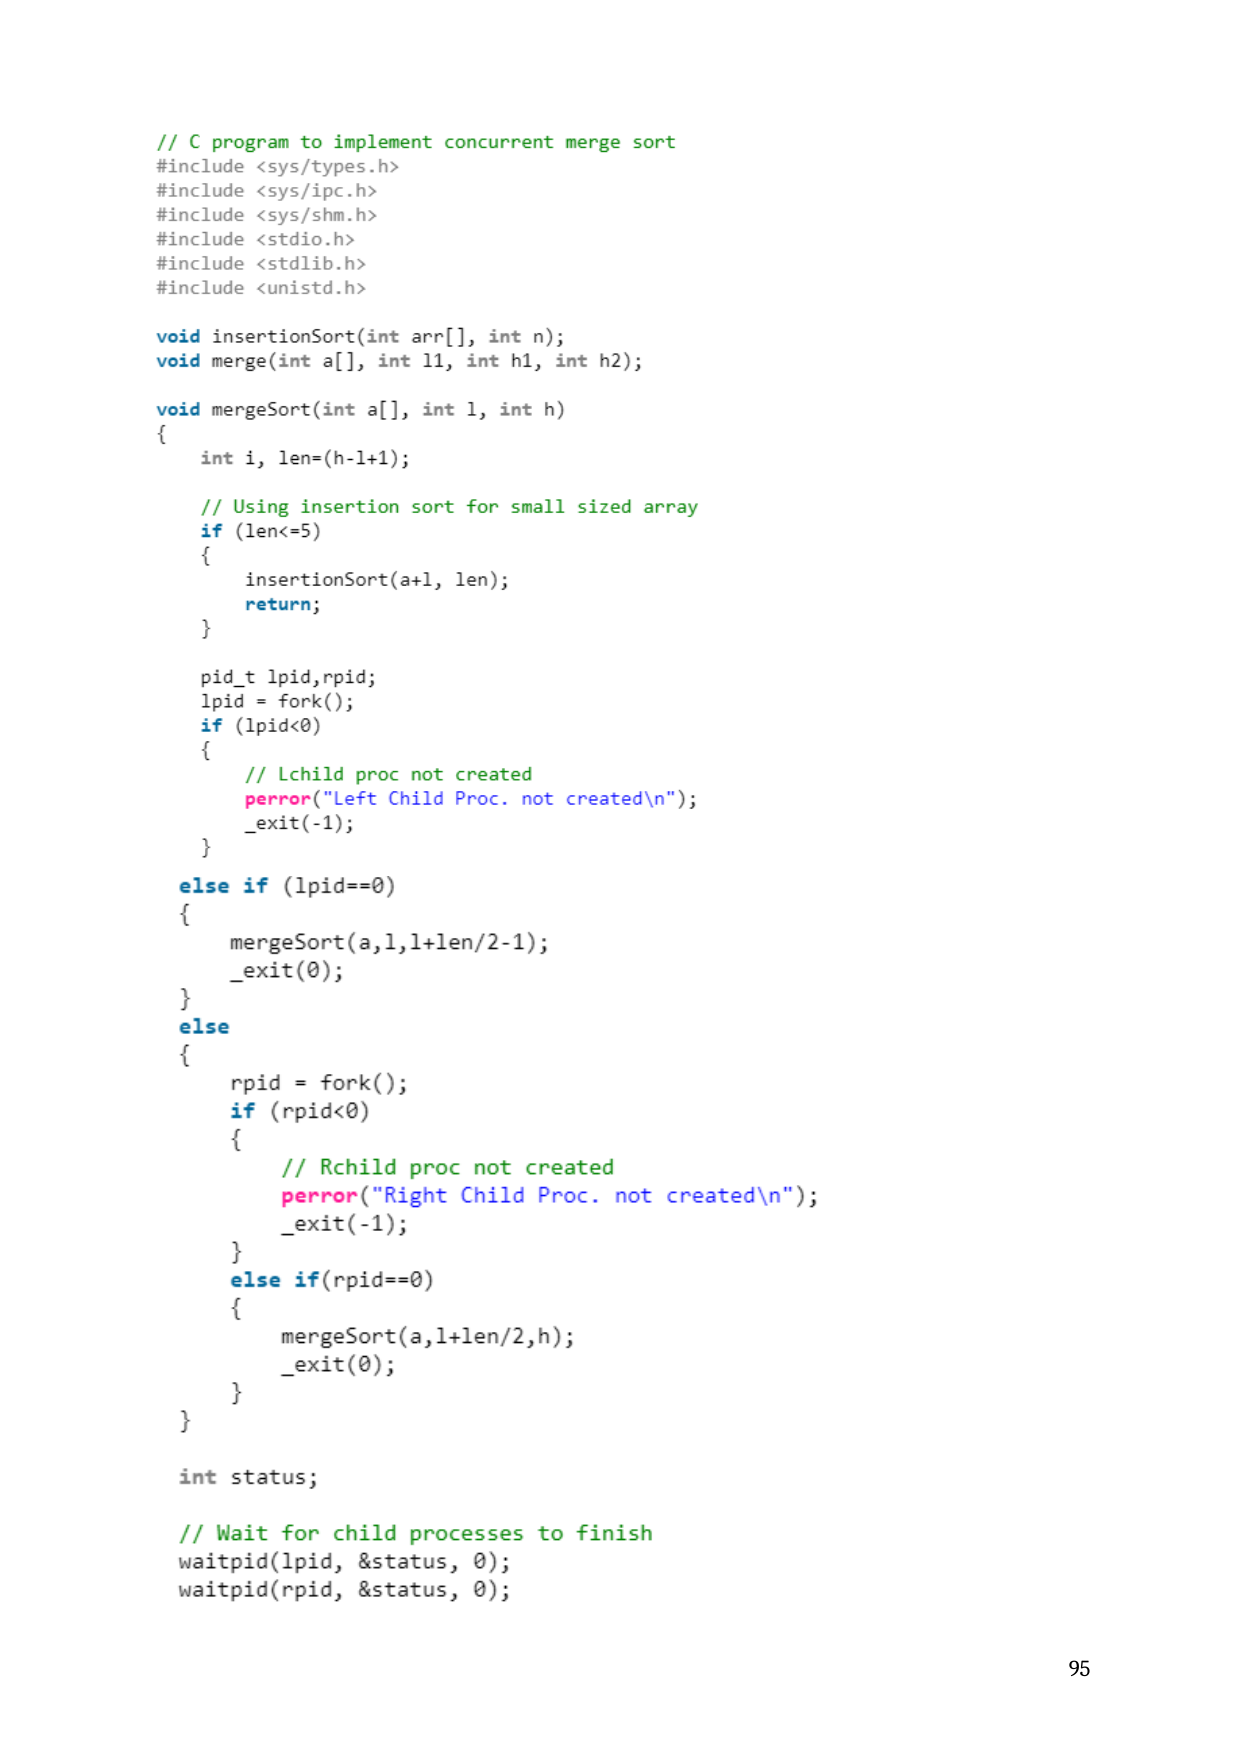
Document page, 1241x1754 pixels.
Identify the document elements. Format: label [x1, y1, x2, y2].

picture [150, 132, 814, 863]
picture [150, 876, 871, 1625]
